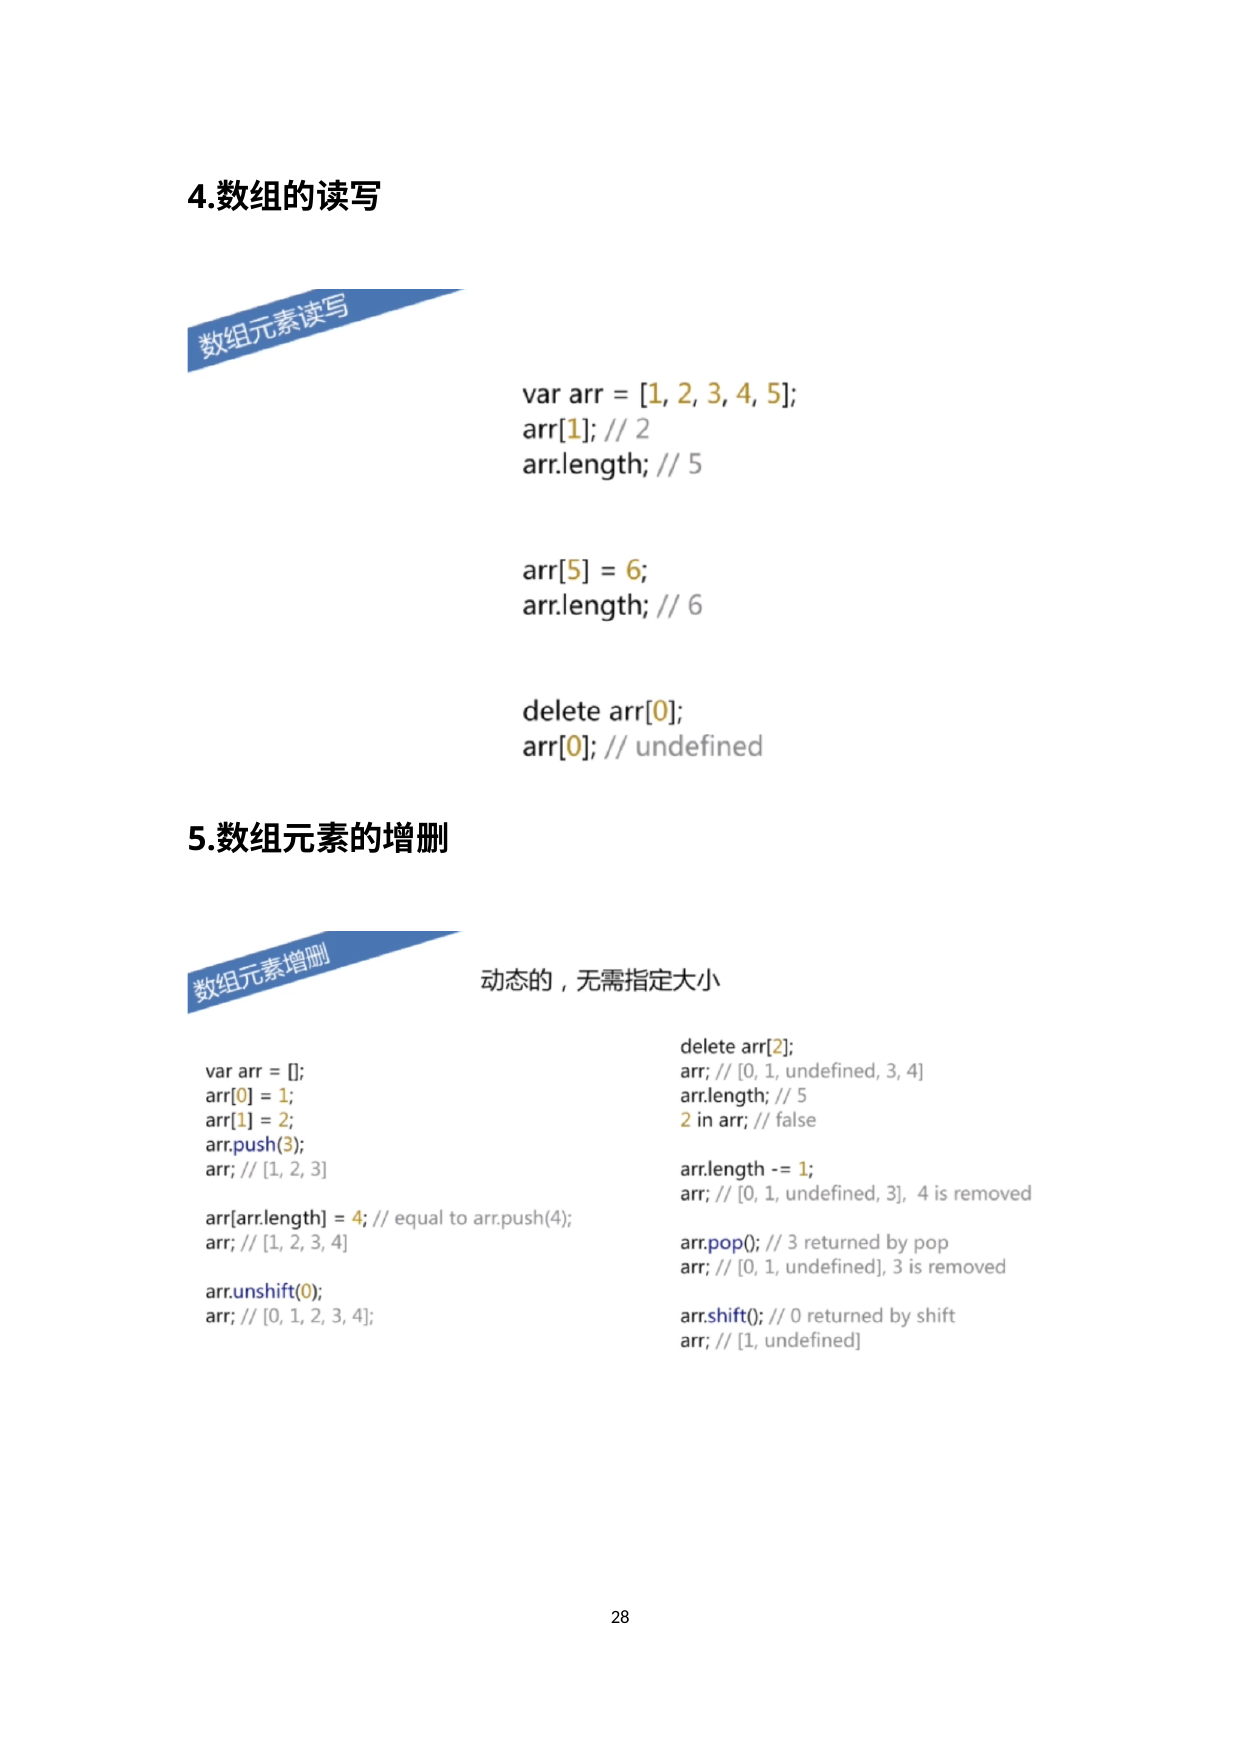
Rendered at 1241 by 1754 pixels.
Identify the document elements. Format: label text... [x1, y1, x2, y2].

picture [187, 931, 1053, 1367]
subtitle 4.数组的读写 [187, 162, 1053, 227]
picture [187, 289, 1053, 767]
subtitle 5.数组元素的增删 [187, 804, 1053, 869]
